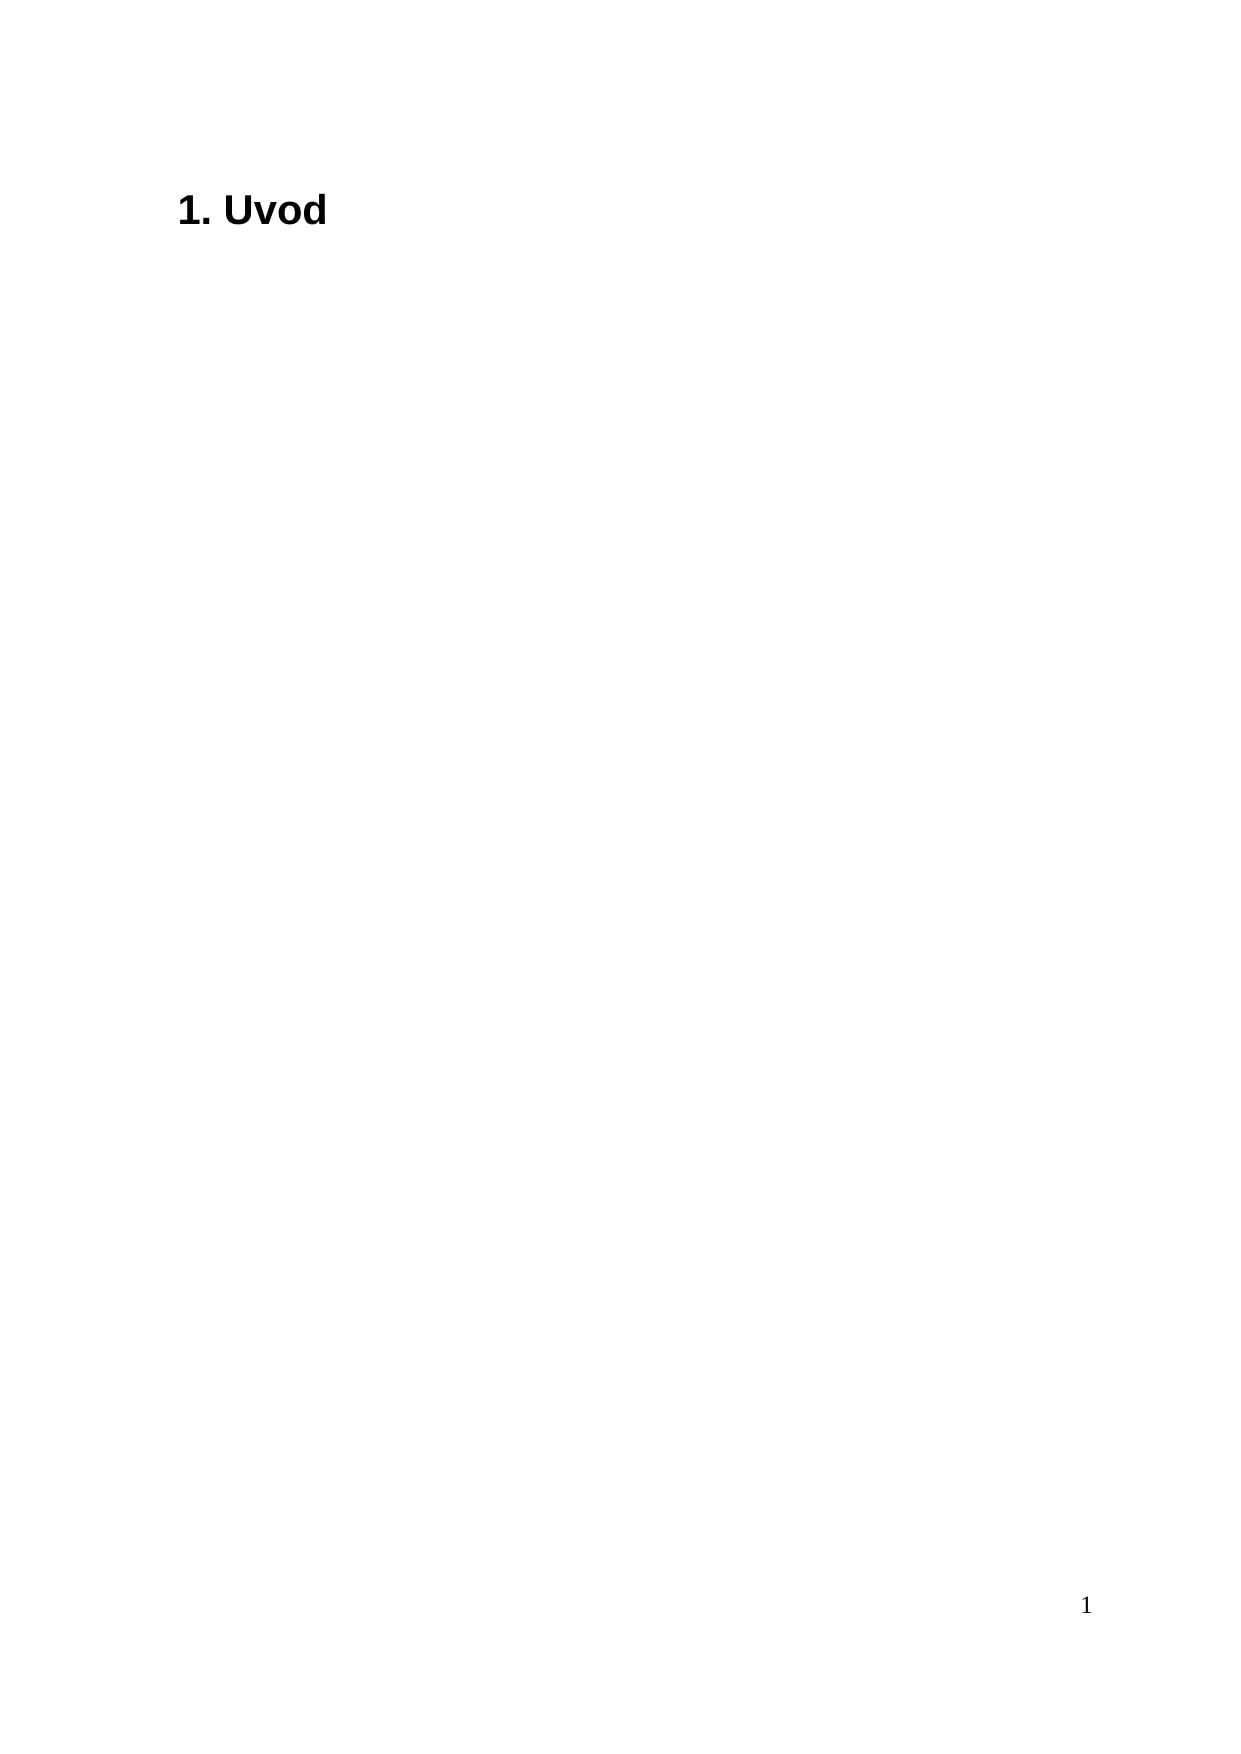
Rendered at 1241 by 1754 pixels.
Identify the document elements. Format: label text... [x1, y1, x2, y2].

subtitle 1. Uvod [177, 185, 1092, 233]
